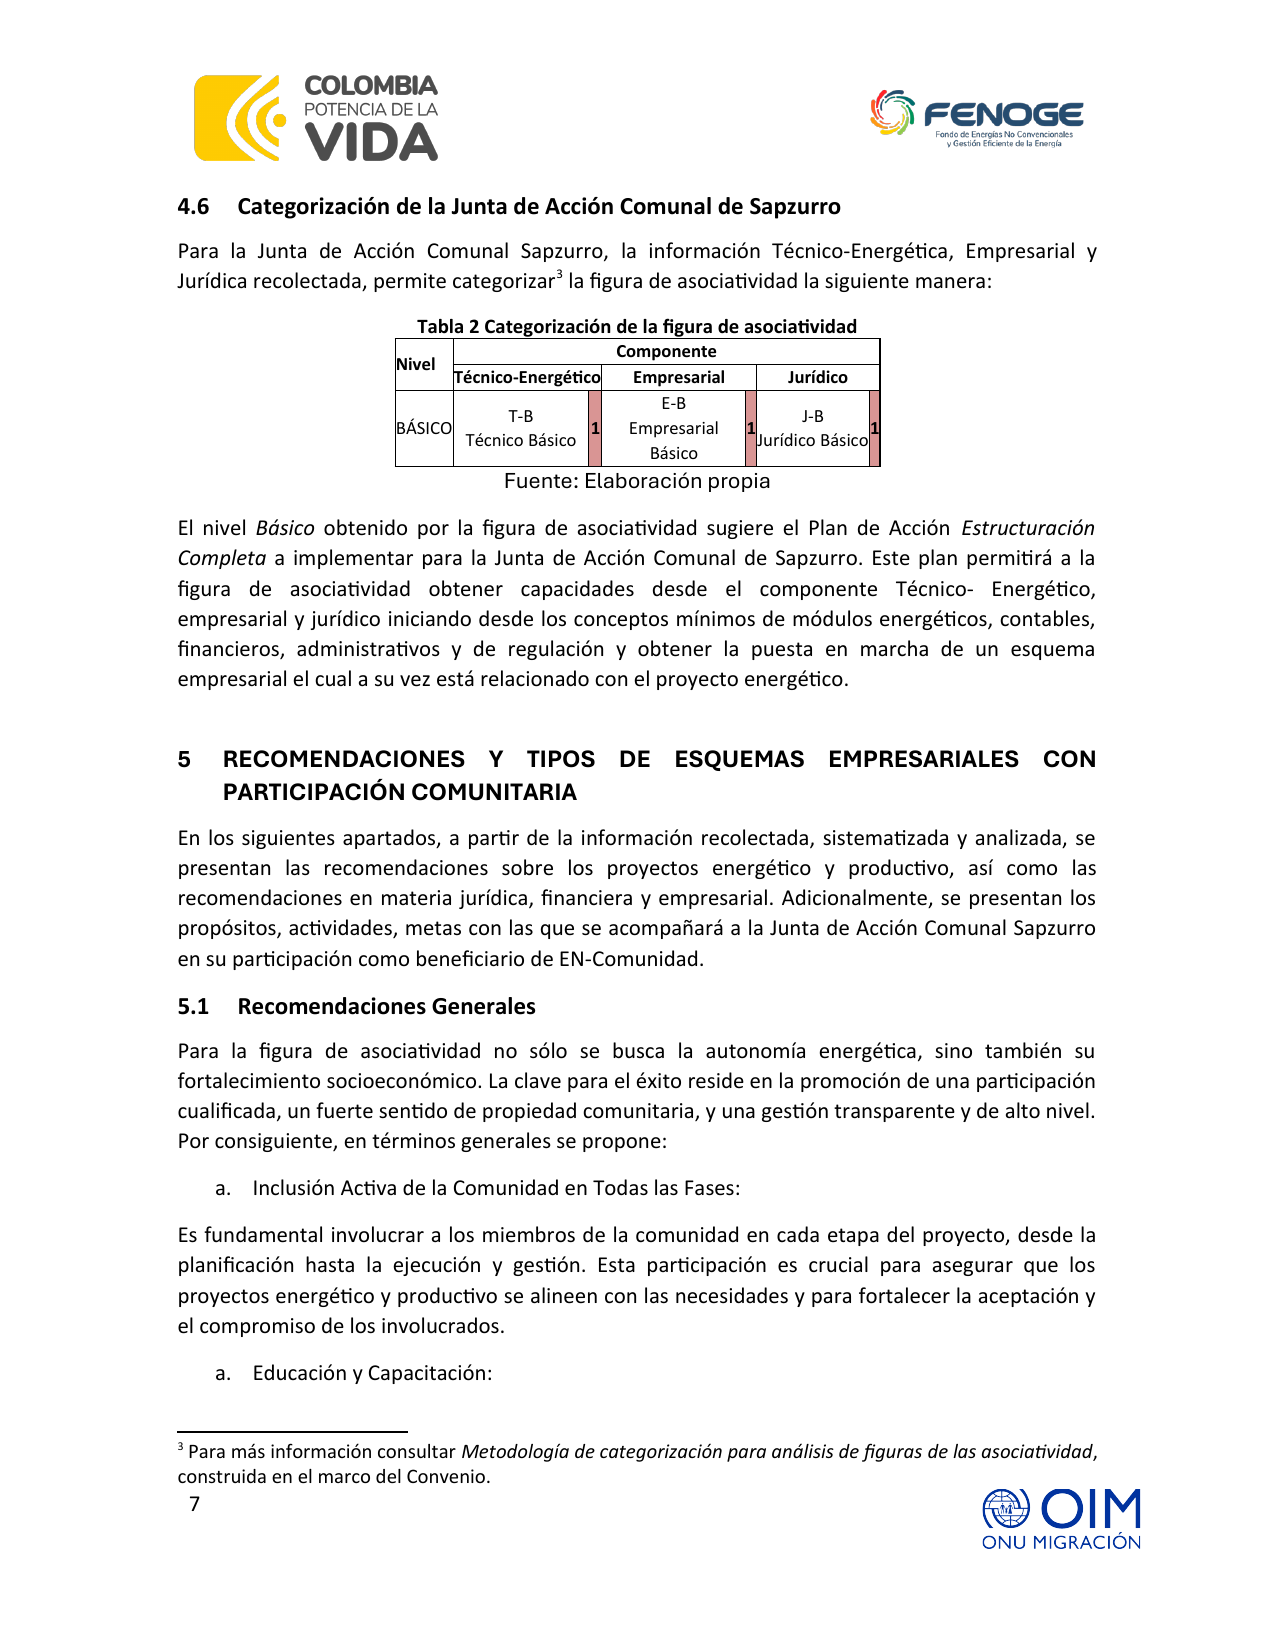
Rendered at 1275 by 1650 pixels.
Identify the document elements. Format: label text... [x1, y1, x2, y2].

subtitle Categorización de la Junta de Acción Comunal de Sapzurro [177, 190, 1098, 221]
text Para la Junta de Acción Comunal Sapzurro, la información Técnico-Energética, Empresarial y Jurídica recolectada, permite categorizar la figura de asociatividad la siguiente manera: [177, 236, 1098, 294]
table_cell E-B Empresarial Básico [602, 391, 745, 466]
table_header Nivel [396, 339, 453, 390]
text Fuente: Elaboración propia [177, 467, 1098, 495]
list Inclusión Activa de la Comunidad en Todas las Fases: [215, 1173, 1098, 1201]
list Educación y Capacitación: [215, 1358, 1098, 1386]
table_cell Técnico-Energético [454, 365, 601, 390]
text Para la figura de asociatividad no sólo se busca la autonomía energética, sino también su fortalecimiento socioeconómico. La clave para el éxito reside en la promoción de una participación cualificada, un fuerte sentido de propiedad comunitaria, y una gestión transparente y de alto nivel. Por consiguiente, en términos generales se propone: [177, 1036, 1098, 1154]
text El nivel Básico obtenido por la figura de asociatividad sugiere el Plan de Acción Estructuración Completa a implementar para la Junta de Acción Comunal de Sapzurro. Este plan permitirá a la figura de asociatividad obtener capacidades desde el componente Técnico- Energético, empresarial y jurídico iniciando desde los conceptos mínimos de módulos energéticos, contables, financieros, administrativos y de regulación y obtener la puesta en marcha de un esquema empresarial el cual a su vez está relacionado con el proyecto energético. [177, 513, 1098, 692]
table_cell T-B Técnico Básico [454, 391, 588, 466]
text Es fundamental involucrar a los miembros de la comunidad en cada etapa del proyecto, desde la planificación hasta la ejecución y gestión. Esta participación es crucial para asegurar que los proyectos energético y productivo se alineen con las necesidades y para fortalecer la aceptación y el compromiso de los involucrados. [177, 1220, 1098, 1339]
table_header Componente [454, 339, 879, 364]
subtitle RECOMENDACIONES Y TIPOS DE ESQUEMAS EMPRESARIALES CON PARTICIPACIÓN COMUNITARIA [177, 744, 1098, 808]
picture [188, 73, 444, 163]
table_cell Empresarial [602, 365, 756, 390]
picture [982, 1489, 1141, 1549]
picture [869, 88, 1086, 148]
table_cell Jurídico [757, 365, 879, 390]
table_cell J-B Jurídico Básico [757, 391, 869, 466]
table_cell BÁSICO [396, 391, 453, 466]
text En los siguientes apartados, a partir de la información recolectada, sistematizada y analizada, se presentan las recomendaciones sobre los proyectos energético y productivo, así como las recomendaciones en materia jurídica, financiera y empresarial. Adicionalmente, se presentan los propósitos, actividades, metas con las que se acompañará a la Junta de Acción Comunal Sapzurro en su participación como beneficiario de EN-Comunidad. [177, 823, 1098, 972]
text Tabla 2 Categorización de la figura de asociatividad [177, 313, 1098, 338]
subtitle Recomendaciones Generales [177, 991, 1098, 1021]
